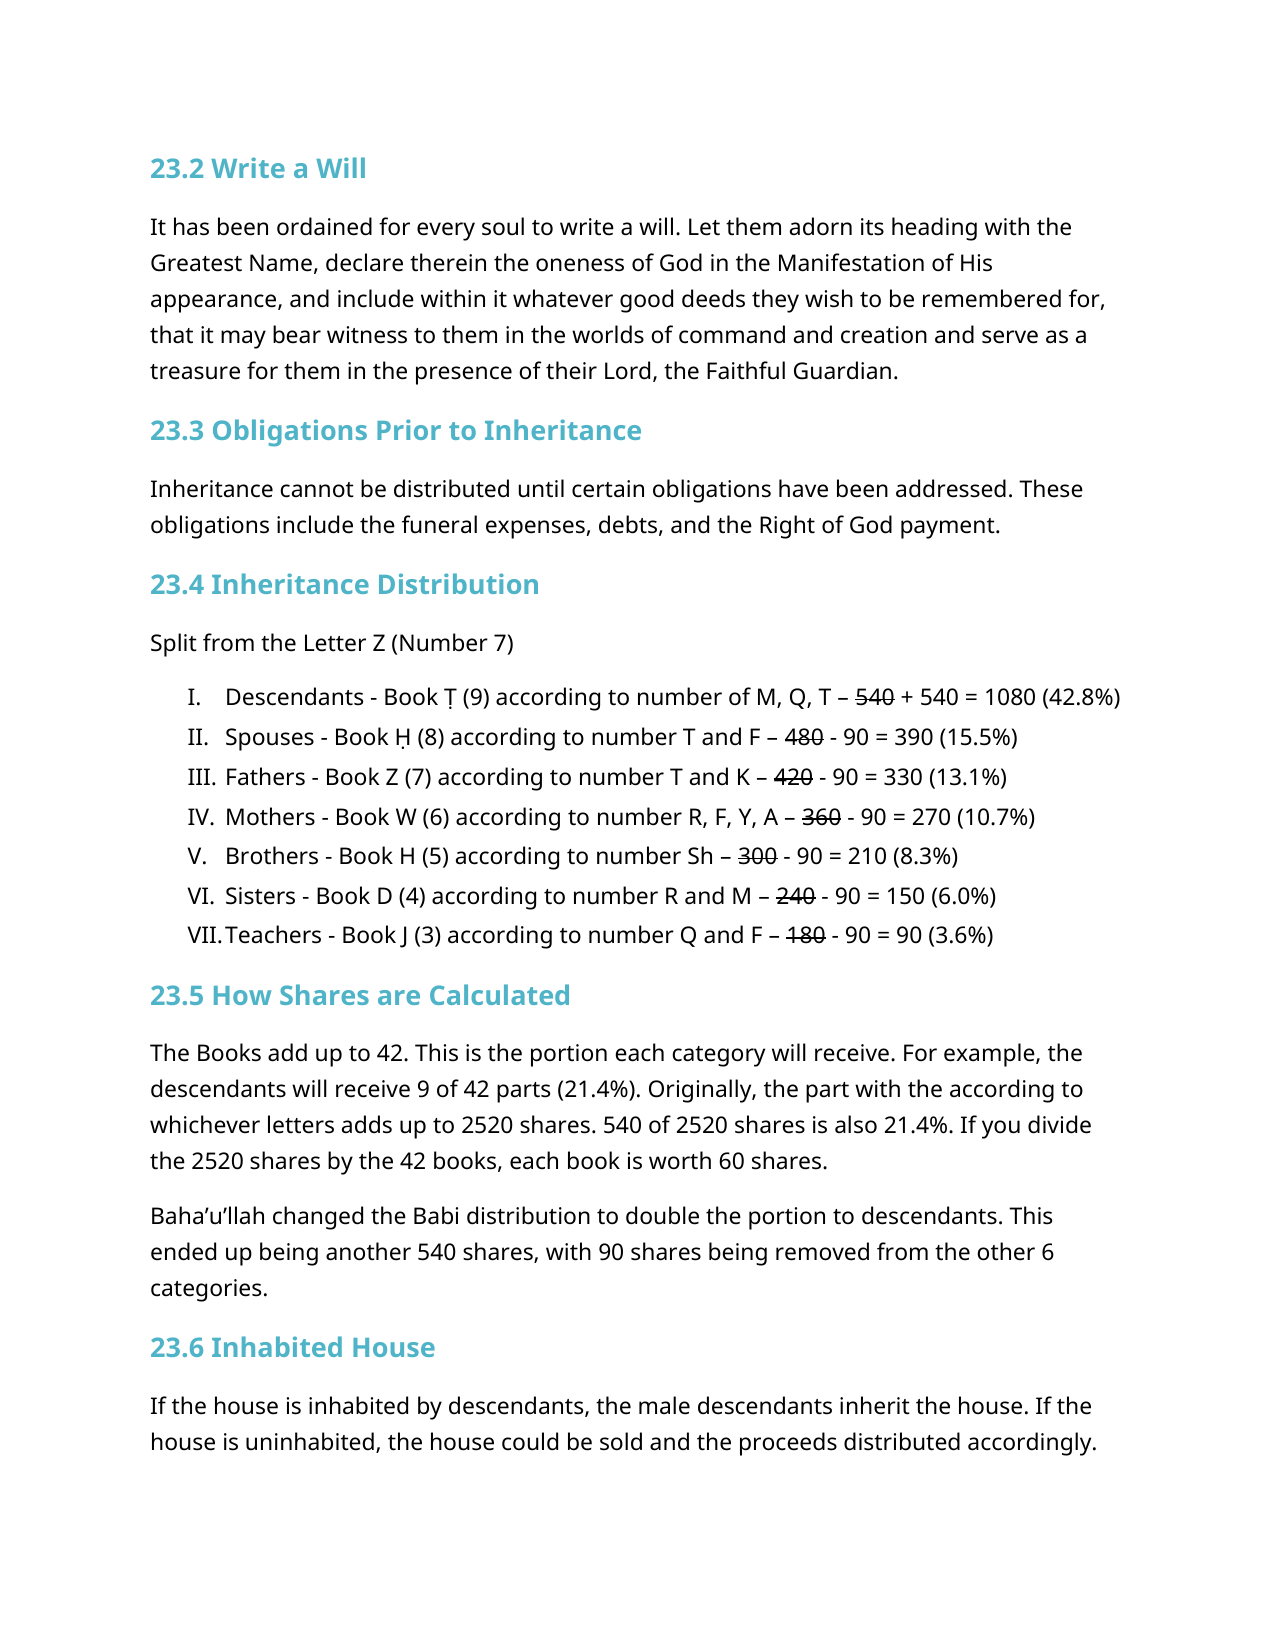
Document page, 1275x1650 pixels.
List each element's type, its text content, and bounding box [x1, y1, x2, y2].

list Spouses - Book Ḥ (8) according to number T and F – 480 - 90 = 390 (15.5%) [187, 721, 1125, 752]
subtitle 23.6 Inhabited House [150, 1328, 1125, 1365]
subtitle 23.5 How Shares are Calculated [150, 976, 1125, 1013]
text Split from the Letter Z (Number 7) [150, 627, 1125, 658]
subtitle 23.2 Write a Will [150, 150, 1125, 187]
text If the house is inhabited by descendants, the male descendants inherit the house. If the house is uninhabited, the house could be sold and the proceeds distributed accordingly. [150, 1390, 1125, 1457]
subtitle 23.4 Inheritance Distribution [150, 566, 1125, 602]
list Descendants - Book Ṭ (9) according to number of M, Q, T – 540 + 540 = 1080 (42.8%) [187, 681, 1125, 713]
list Brothers - Book H (5) according to number Sh – 300 - 90 = 210 (8.3%) [187, 840, 1125, 871]
list Sisters - Book D (4) according to number R and M – 240 - 90 = 150 (6.0%) [187, 880, 1125, 911]
list Mothers - Book W (6) according to number R, F, Y, A – 360 - 90 = 270 (10.7%) [187, 800, 1125, 832]
text It has been ordained for every soul to write a will. Let them adorn its heading with the Greatest Name, declare therein the oneness of God in the Manifestation of His appearance, and include within it whatever good deeds they wish to be remembered for, that it may bear witness to them in the worlds of command and creation and serve as a treasure for them in the presence of their Lord, the Faithful Guardian. [150, 211, 1125, 386]
list Fathers - Book Z (7) according to number T and K – 420 - 90 = 330 (13.1%) [187, 761, 1125, 792]
text Inheritance cannot be distributed until certain obligations have been addressed. These obligations include the funeral expenses, debts, and the Right of God payment. [150, 473, 1125, 540]
text Baha’u’llah changed the Babi distribution to double the portion to descendants. This ended up being another 540 shares, with 90 shares being removed from the other 6 categories. [150, 1200, 1125, 1303]
text The Books add up to 42. This is the portion each category will receive. For example, the descendants will receive 9 of 42 parts (21.4%). Originally, the part with the according to whichever letters adds up to 2520 shares. 540 of 2520 shares is also 21.4%. If you divide the 2520 shares by the 42 books, each book is worth 60 shares. [150, 1037, 1125, 1176]
subtitle 23.3 Obligations Prior to Inheritance [150, 412, 1125, 448]
list Teachers - Book J (3) according to number Q and F – 180 - 90 = 90 (3.6%) [187, 919, 1125, 951]
